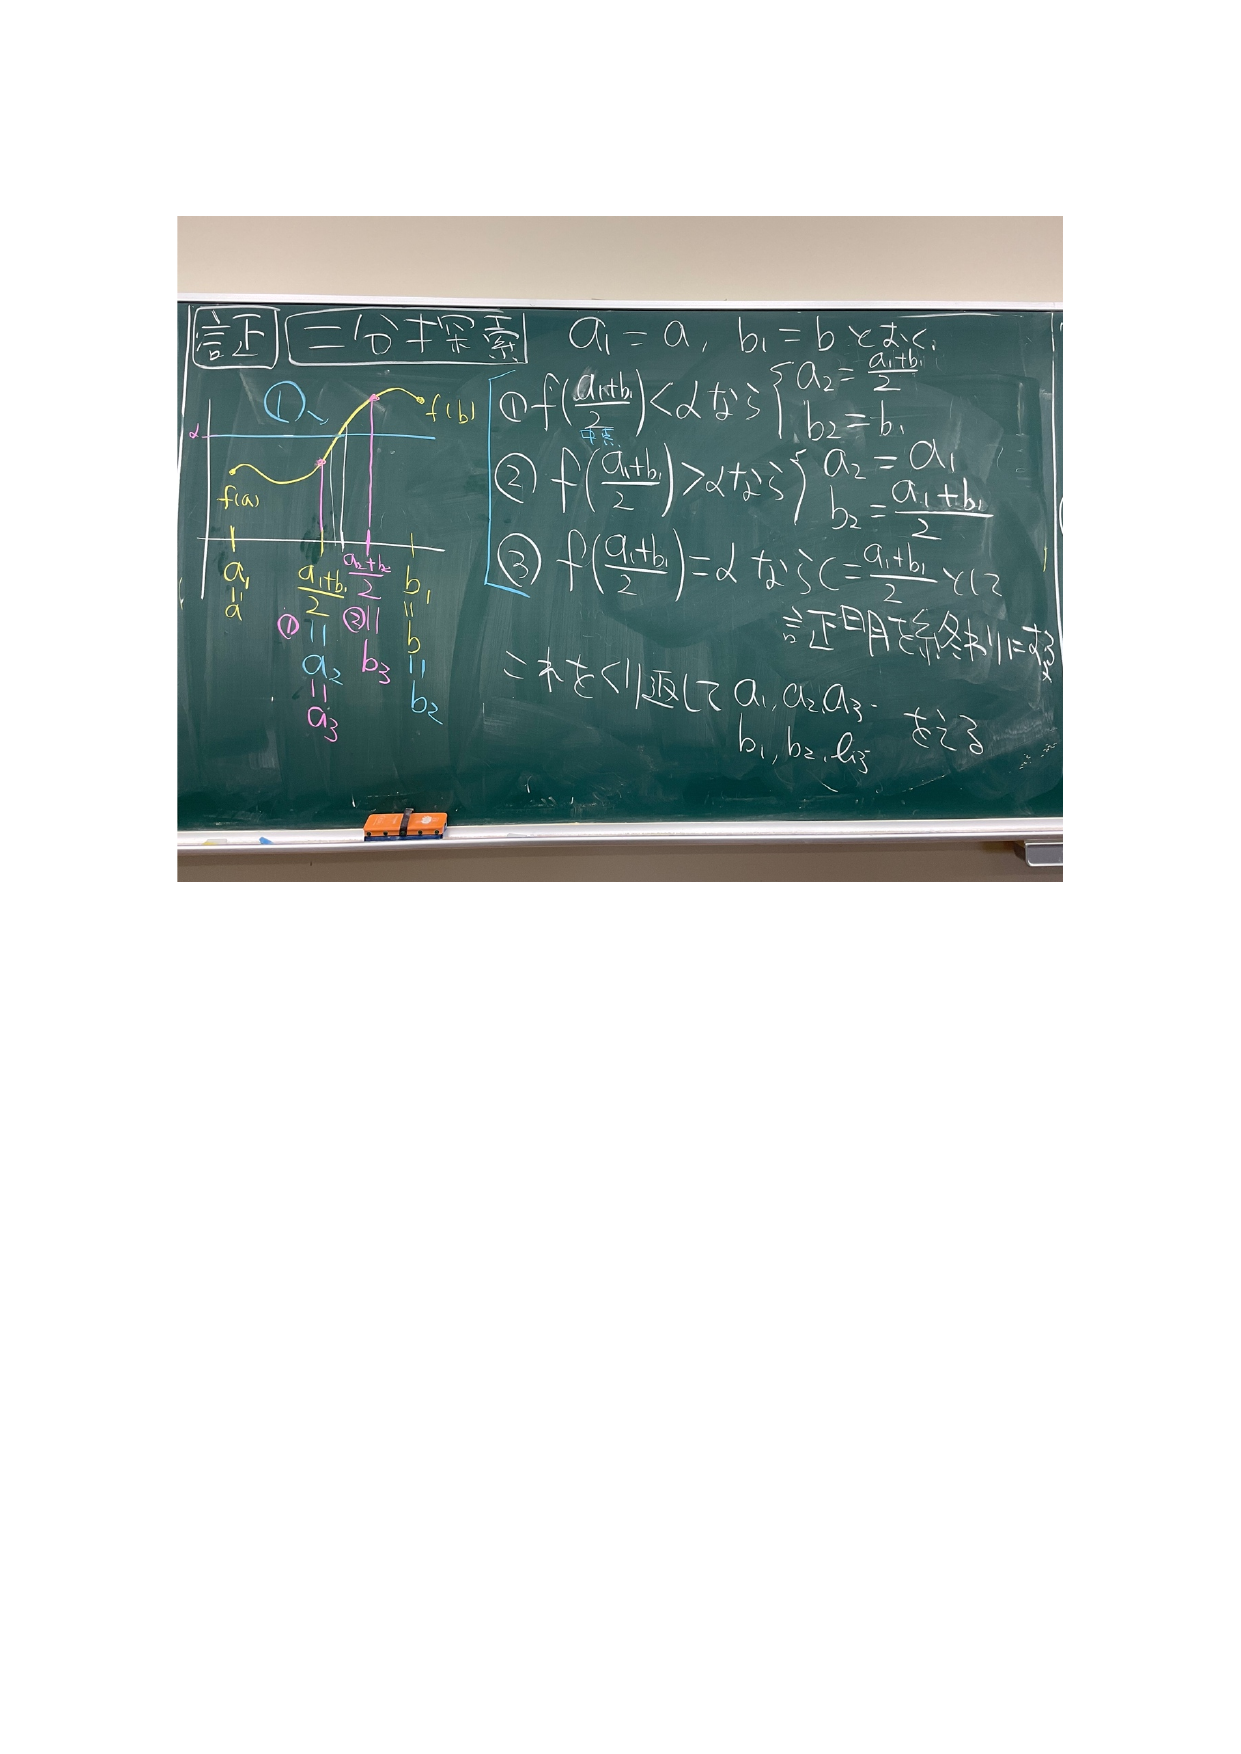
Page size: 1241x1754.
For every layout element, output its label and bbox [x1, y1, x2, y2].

picture [177, 216, 1063, 882]
